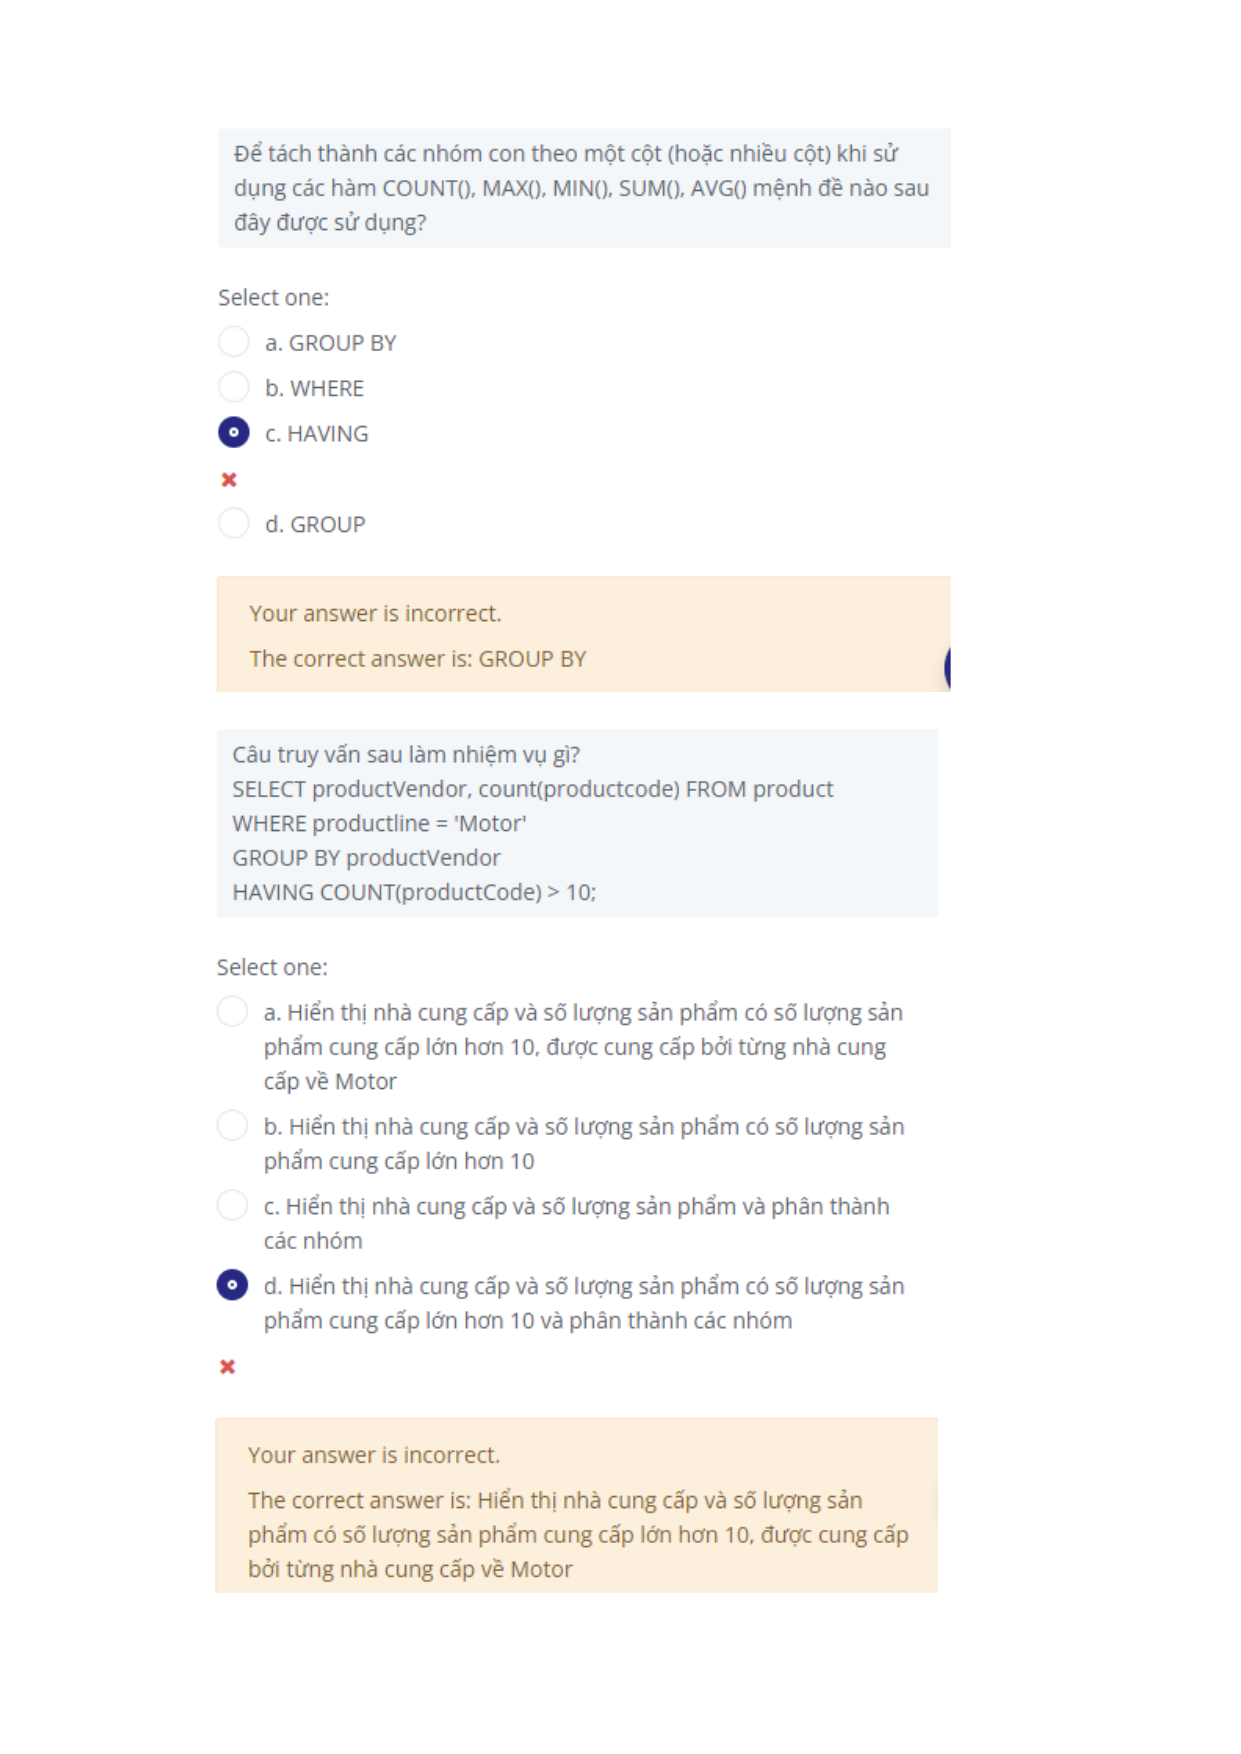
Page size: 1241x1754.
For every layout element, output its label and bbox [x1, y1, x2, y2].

picture [206, 719, 939, 1593]
picture [206, 118, 951, 692]
